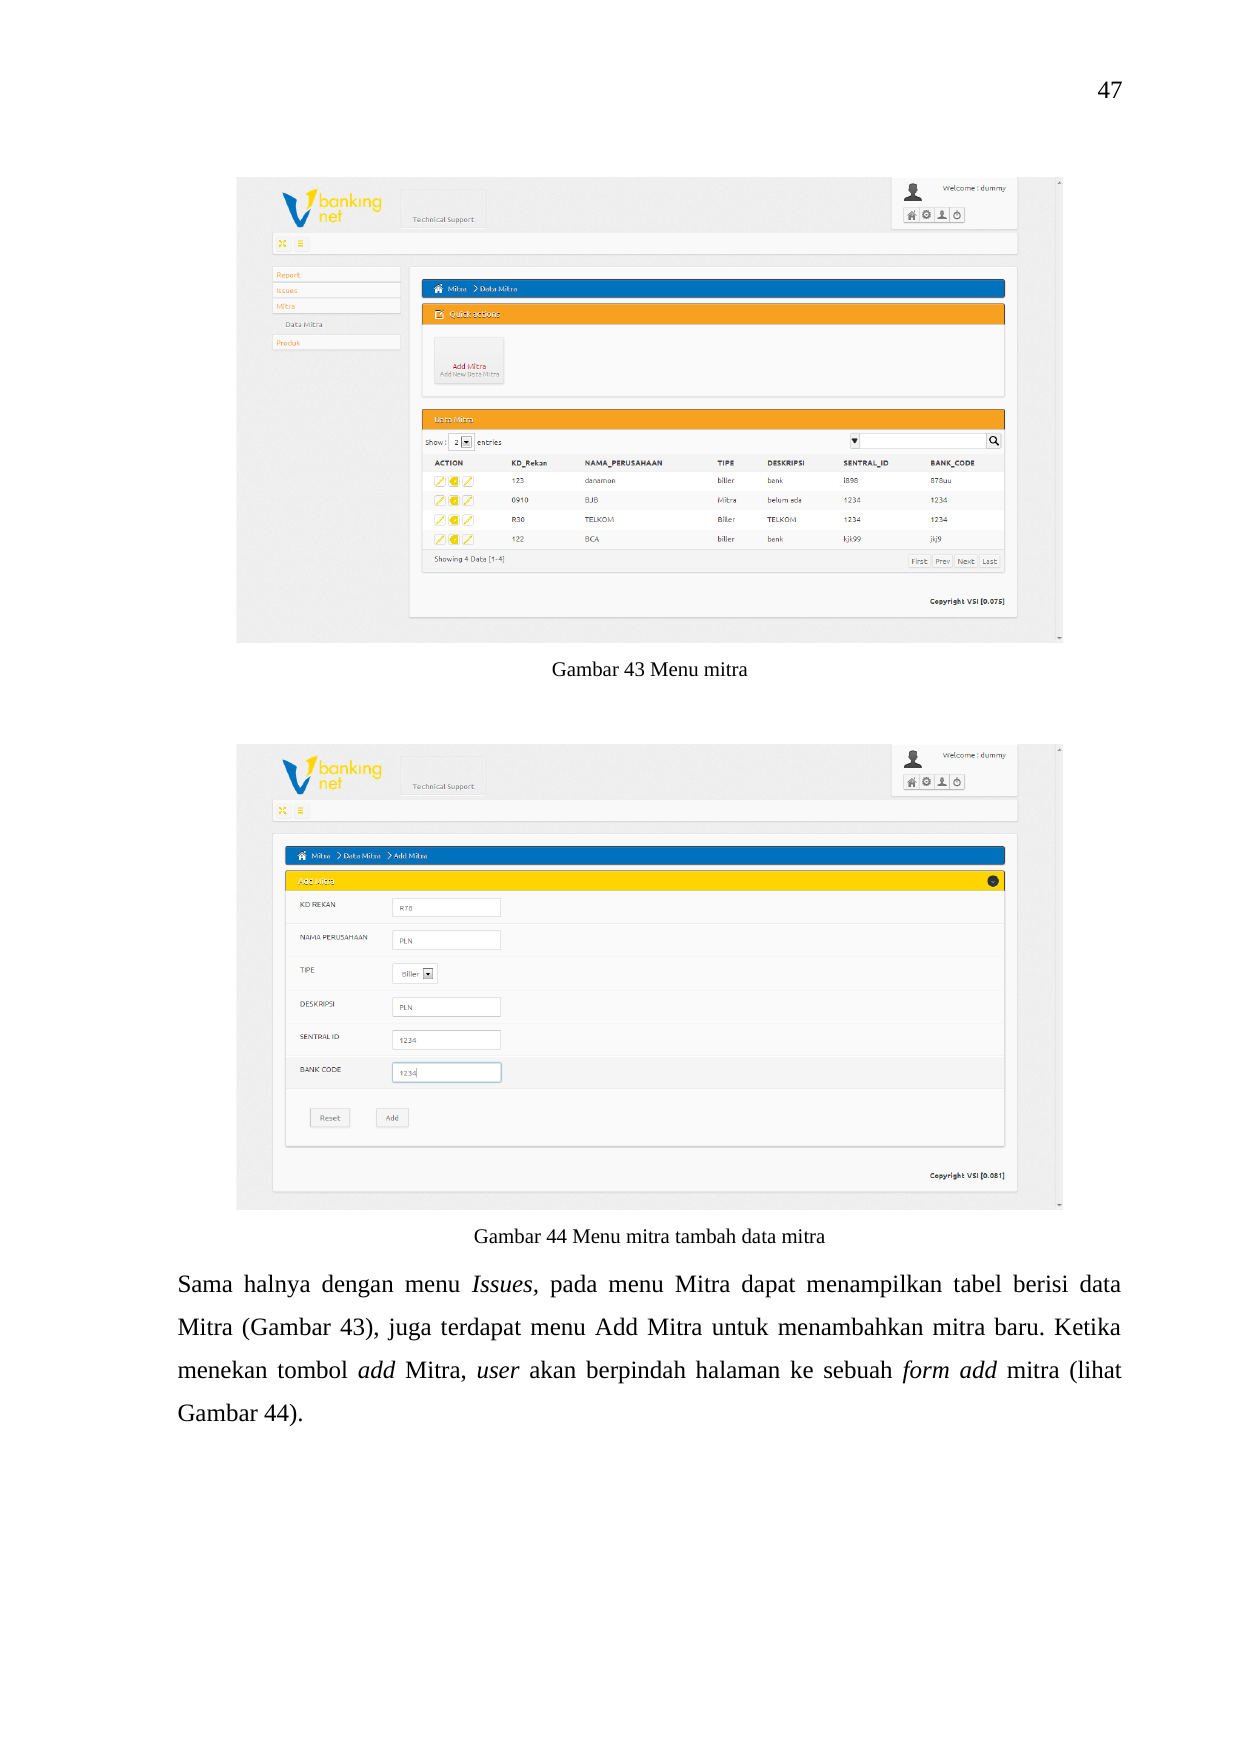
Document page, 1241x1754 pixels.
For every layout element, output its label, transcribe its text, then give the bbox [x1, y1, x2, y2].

picture [236, 177, 1064, 643]
text Gambar 43 Menu mitra [177, 657, 1122, 681]
picture [236, 744, 1064, 1210]
text Sama halnya dengan menu Issues, pada menu Mitra dapat menampilkan tabel berisi data Mitra (Gambar 43), juga terdapat menu Add Mitra untuk menambahkan mitra baru. Ketika menekan tombol add Mitra, user akan berpindah halaman ke sebuah form add mitra (lihat Gambar 44). [177, 1269, 1122, 1427]
text Gambar 44 Menu mitra tambah data mitra [177, 1224, 1122, 1248]
